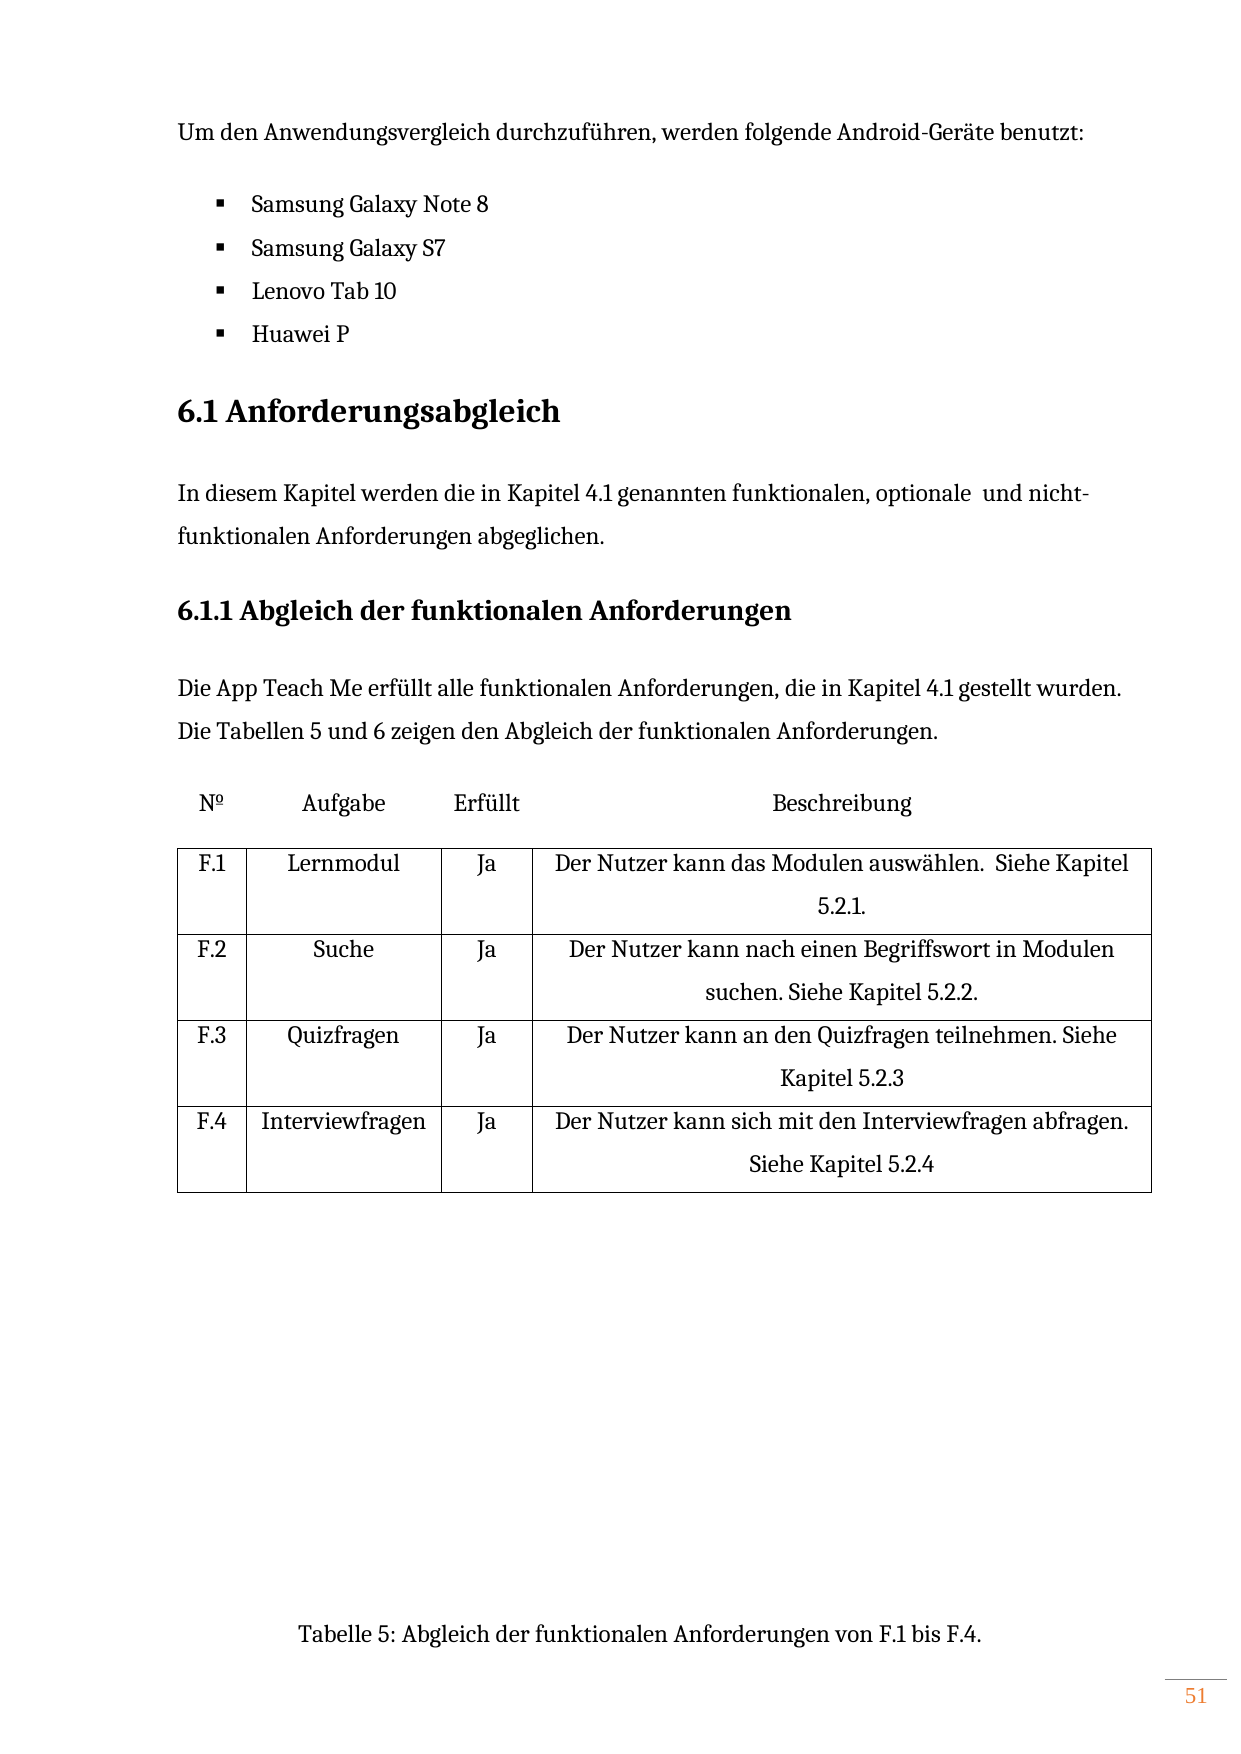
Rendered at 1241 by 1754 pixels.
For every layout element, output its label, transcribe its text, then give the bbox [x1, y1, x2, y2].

table_cell Der Nutzer kann das Modulen auswählen. Siehe Kapitel 5.2.1. [533, 849, 1151, 934]
table_cell Ja [442, 1107, 532, 1192]
table_header № [177, 789, 246, 848]
list Huawei P [214, 320, 1149, 348]
table_cell F.2 [178, 935, 246, 1020]
table_cell Interviewfragen [247, 1107, 441, 1192]
table_header Erfüllt [441, 789, 532, 848]
text Tabelle 5: Abgleich der funktionalen Anforderungen von F.1 bis F.4. [298, 1620, 982, 1649]
table_cell F.3 [178, 1021, 246, 1106]
text Um den Anwendungsvergleich durchzuführen, werden folgende Android-Geräte benutzt: [177, 118, 1149, 147]
list Samsung Galaxy Note 8 [214, 190, 1149, 219]
table_header Beschreibung [532, 789, 1152, 848]
table_cell Der Nutzer kann nach einen Begriffswort in Modulen suchen. Siehe Kapitel 5.2.2. [533, 935, 1151, 1020]
list Lenovo Tab 10 [214, 277, 1149, 305]
subtitle 6.1 Anforderungsabgleich [177, 392, 1152, 430]
list Samsung Galaxy S7 [214, 233, 1149, 262]
table_header Aufgabe [246, 789, 441, 848]
table_cell Suche [247, 935, 441, 1020]
table_cell F.1 [178, 849, 246, 934]
text Die App Teach Me erfüllt alle funktionalen Anforderungen, die in Kapitel 4.1 gestellt wurden. Die Tabellen 5 und 6 zeigen den Abgleich der funktionalen Anforderungen. [177, 674, 1152, 746]
table_cell Lernmodul [247, 849, 441, 934]
table_cell Der Nutzer kann an den Quizfragen teilnehmen. Siehe Kapitel 5.2.3 [533, 1021, 1151, 1106]
table_cell Quizfragen [247, 1021, 441, 1106]
subtitle 6.1.1 Abgleich der funktionalen Anforderungen [177, 594, 1152, 628]
text In diesem Kapitel werden die in Kapitel 4.1 genannten funktionalen, optionale und nicht-funktionalen Anforderungen abgeglichen. [177, 479, 1152, 551]
table_cell Ja [442, 1021, 532, 1106]
table_cell Ja [442, 849, 532, 934]
table_cell F.4 [178, 1107, 246, 1192]
table_cell Der Nutzer kann sich mit den Interviewfragen abfragen. Siehe Kapitel 5.2.4 [533, 1107, 1151, 1192]
table_cell Ja [442, 935, 532, 1020]
